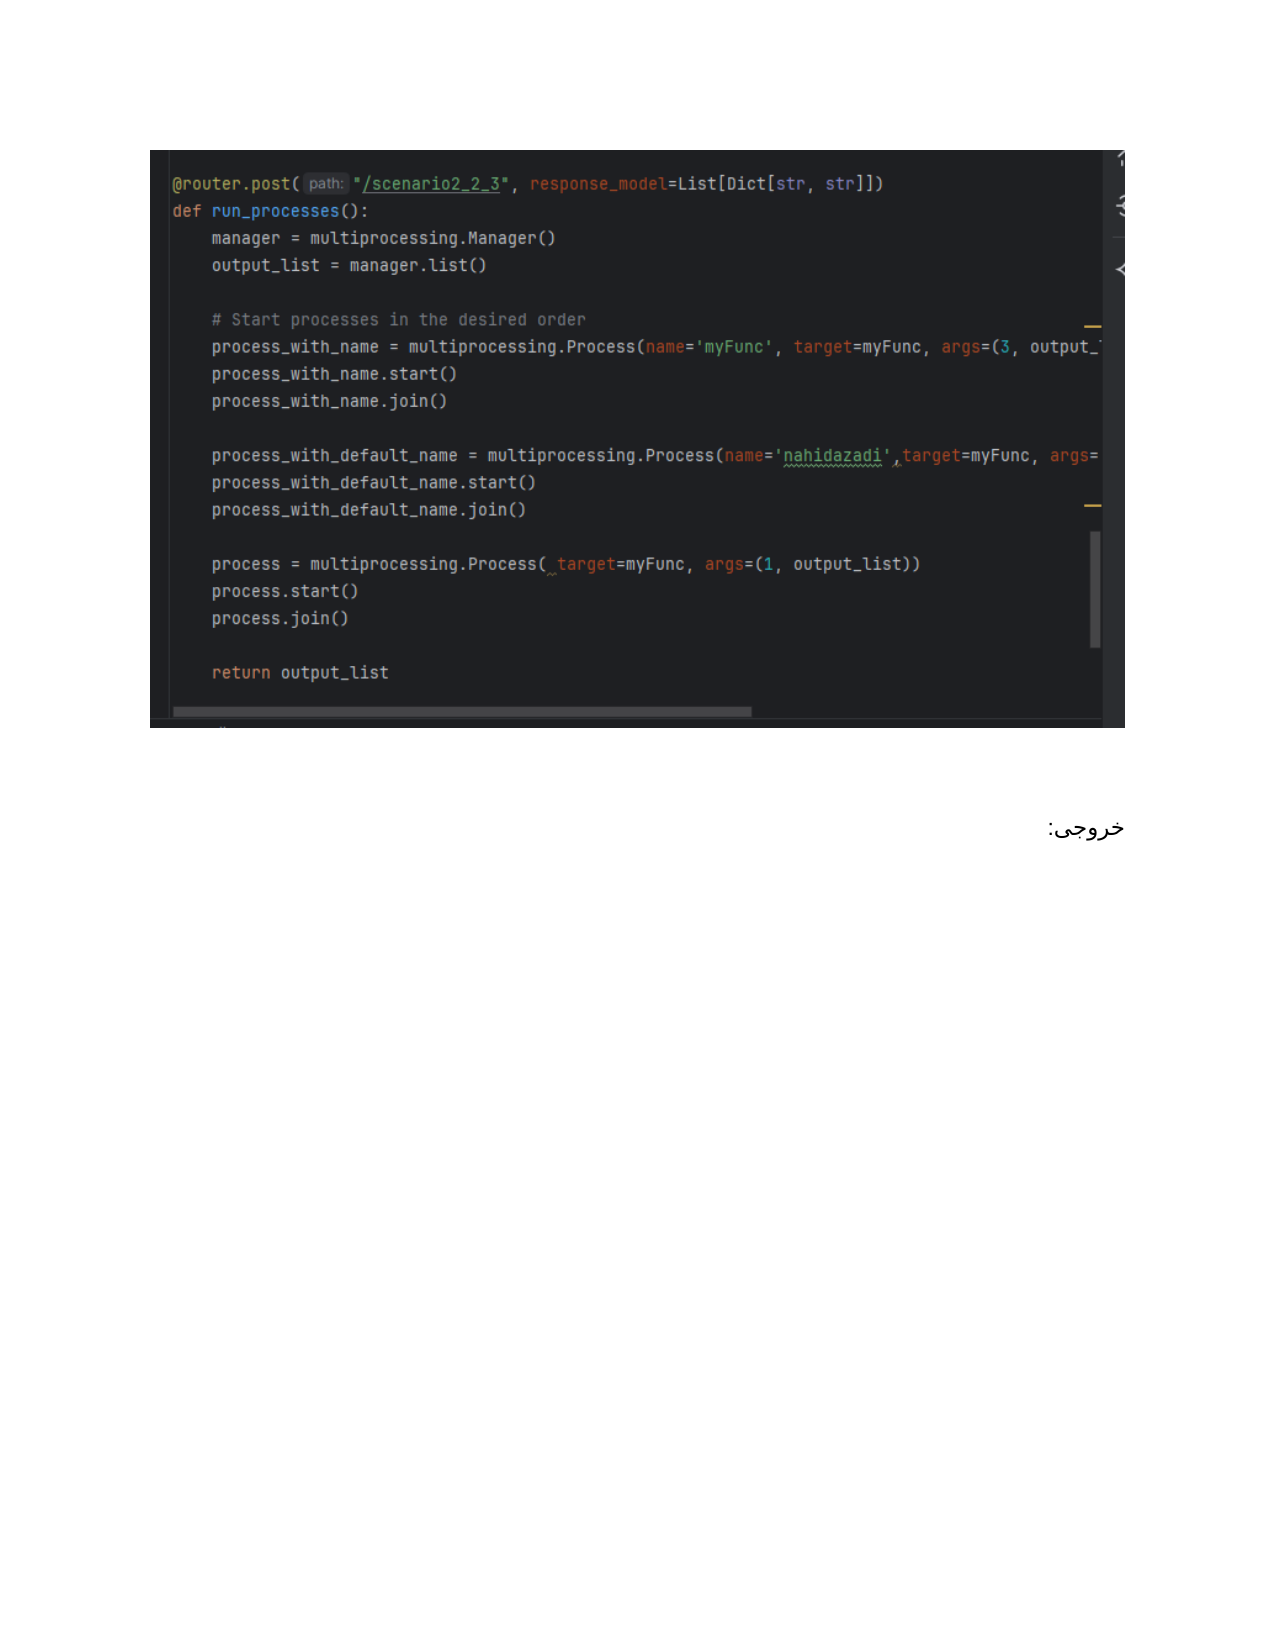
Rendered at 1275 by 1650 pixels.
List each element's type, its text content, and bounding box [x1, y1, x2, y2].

text خروجی: [150, 814, 1125, 840]
picture [150, 150, 1125, 728]
